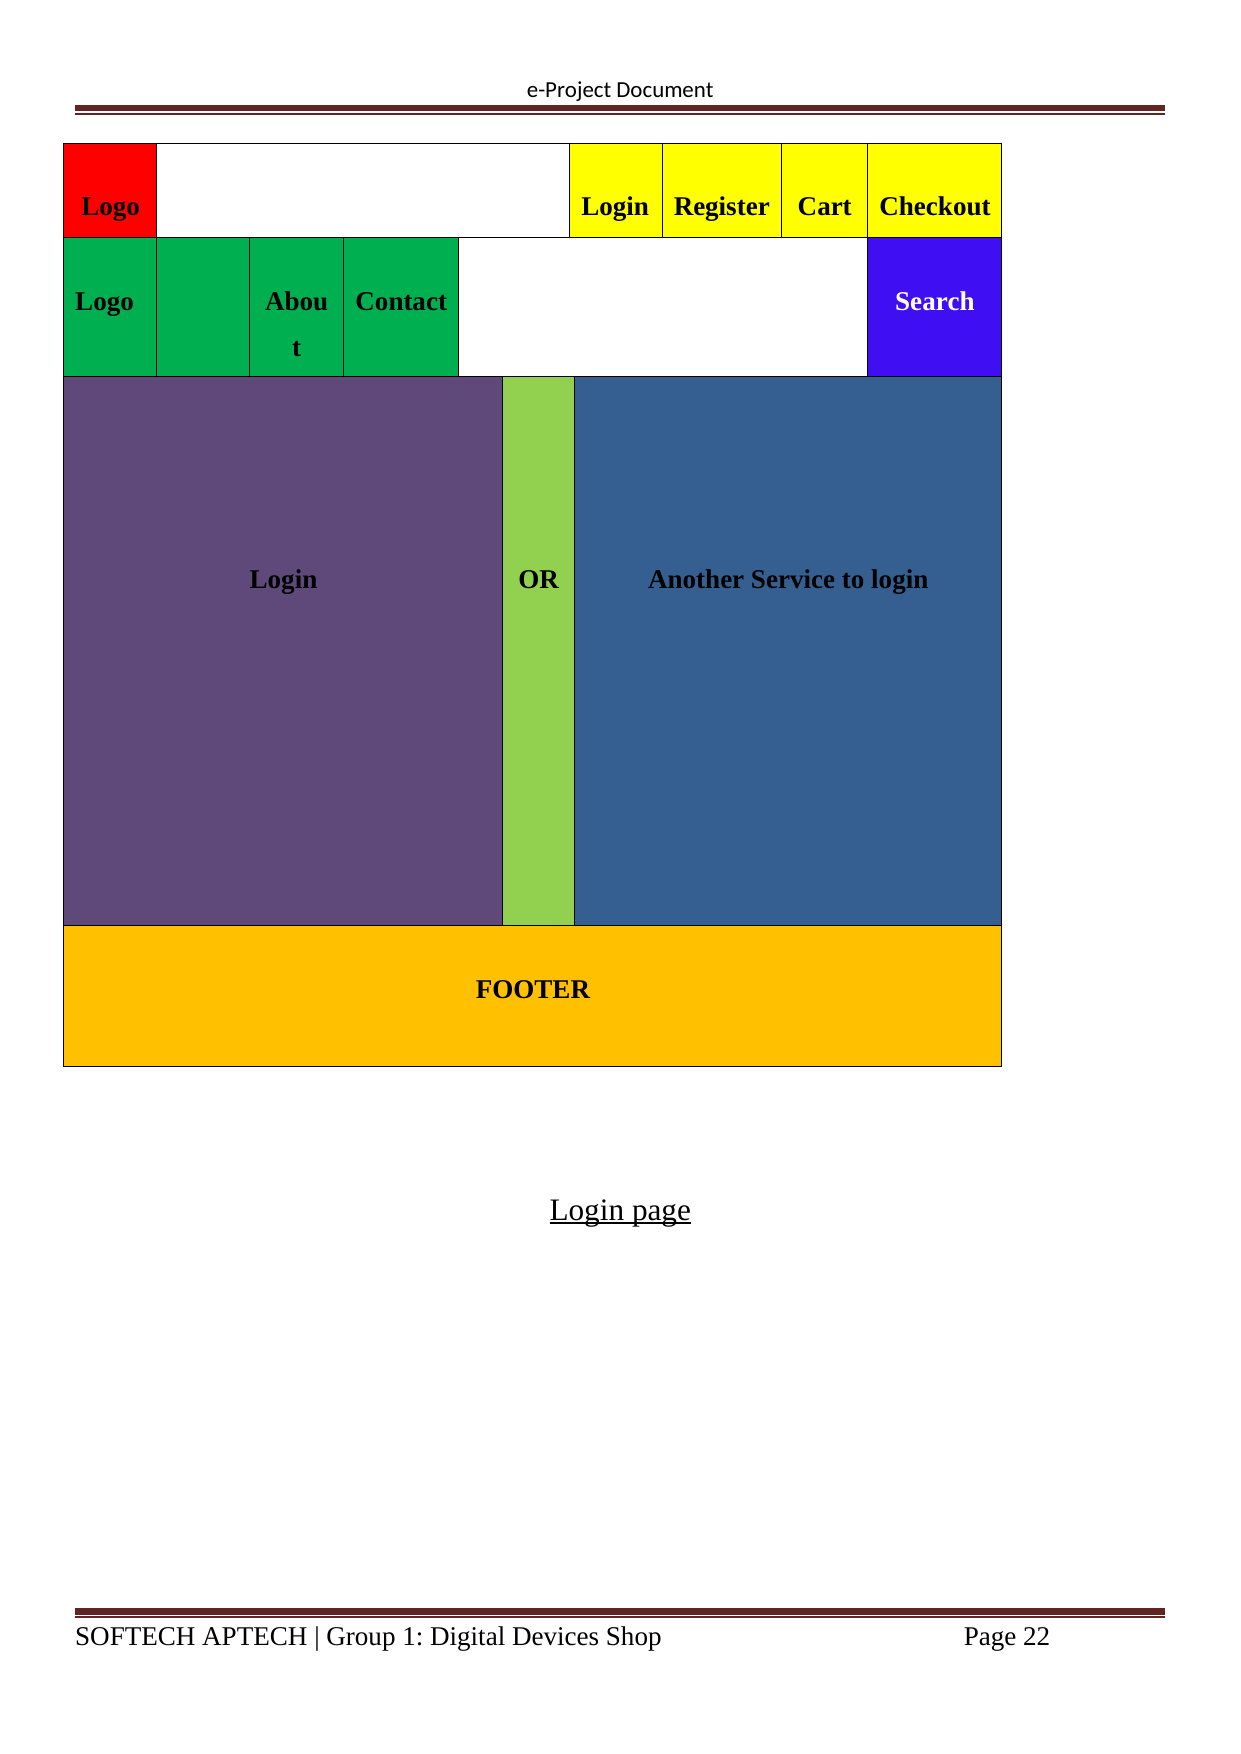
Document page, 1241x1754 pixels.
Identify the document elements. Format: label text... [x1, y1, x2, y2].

table_cell OR [503, 377, 574, 925]
table_cell [157, 238, 249, 376]
table_header Register [663, 144, 781, 237]
table_header Login [570, 144, 662, 237]
table_cell Another Service to login [575, 377, 1001, 925]
table_cell [459, 238, 867, 376]
table_cell Logo [64, 238, 156, 376]
table_cell About [250, 238, 343, 376]
table_header Checkout [868, 144, 1001, 237]
table_header Logo [64, 144, 156, 237]
table_cell Login [64, 377, 502, 925]
table_header [157, 144, 569, 237]
table_header Cart [782, 144, 867, 237]
table_cell Search [868, 238, 1001, 376]
table_cell FOOTER [64, 926, 1001, 1066]
table_cell Contact [344, 238, 458, 376]
text Login page [75, 1191, 1165, 1227]
